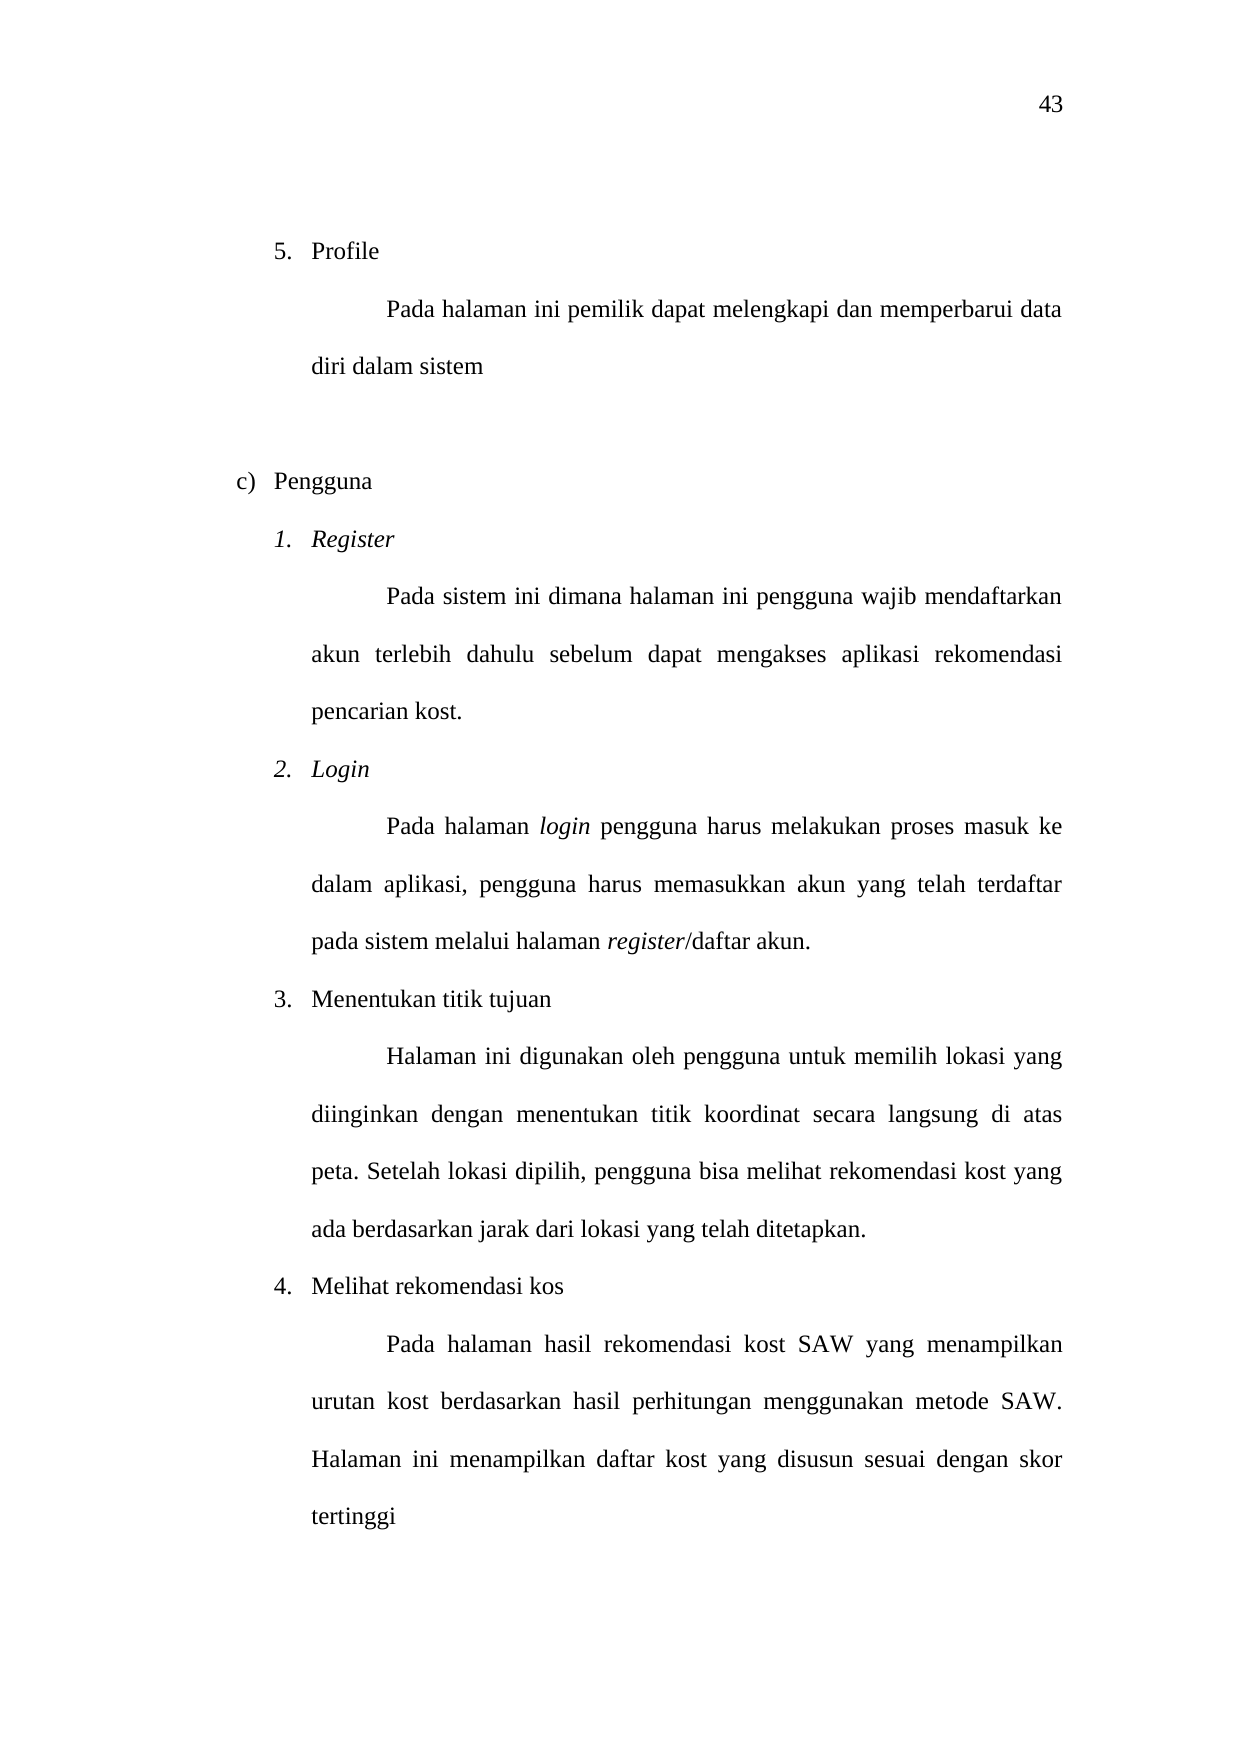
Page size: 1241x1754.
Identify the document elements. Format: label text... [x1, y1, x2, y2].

list Menentukan titik tujuan [274, 984, 1063, 1012]
text Pada halaman ini pemilik dapat melengkapi dan memperbarui data diri dalam sistem [311, 294, 1063, 380]
text Pada halaman login pengguna harus melakukan proses masuk ke dalam aplikasi, pengguna harus memasukkan akun yang telah terdaftar pada sistem melalui halaman register/daftar akun. [311, 811, 1063, 955]
list Pada sistem ini dimana halaman ini pengguna wajib mendaftarkan akun terlebih dahulu sebelum dapat mengakses aplikasi rekomendasi pencarian kost. [311, 581, 1063, 725]
list Register [274, 524, 1063, 552]
list Pada halaman hasil rekomendasi kost SAW yang menampilkan urutan kost berdasarkan hasil perhitungan menggunakan metode SAW. Halaman ini menampilkan daftar kost yang disusun sesuai dengan skor tertinggi [311, 1329, 1063, 1530]
list Pengguna [236, 466, 1063, 495]
list Login [274, 754, 1063, 782]
list Profile [274, 236, 1063, 265]
text Halaman ini digunakan oleh pengguna untuk memilih lokasi yang diinginkan dengan menentukan titik koordinat secara langsung di atas peta. Setelah lokasi dipilih, pengguna bisa melihat rekomendasi kost yang ada berdasarkan jarak dari lokasi yang telah ditetapkan. [311, 1041, 1063, 1242]
list Melihat rekomendasi kos [274, 1271, 1063, 1300]
